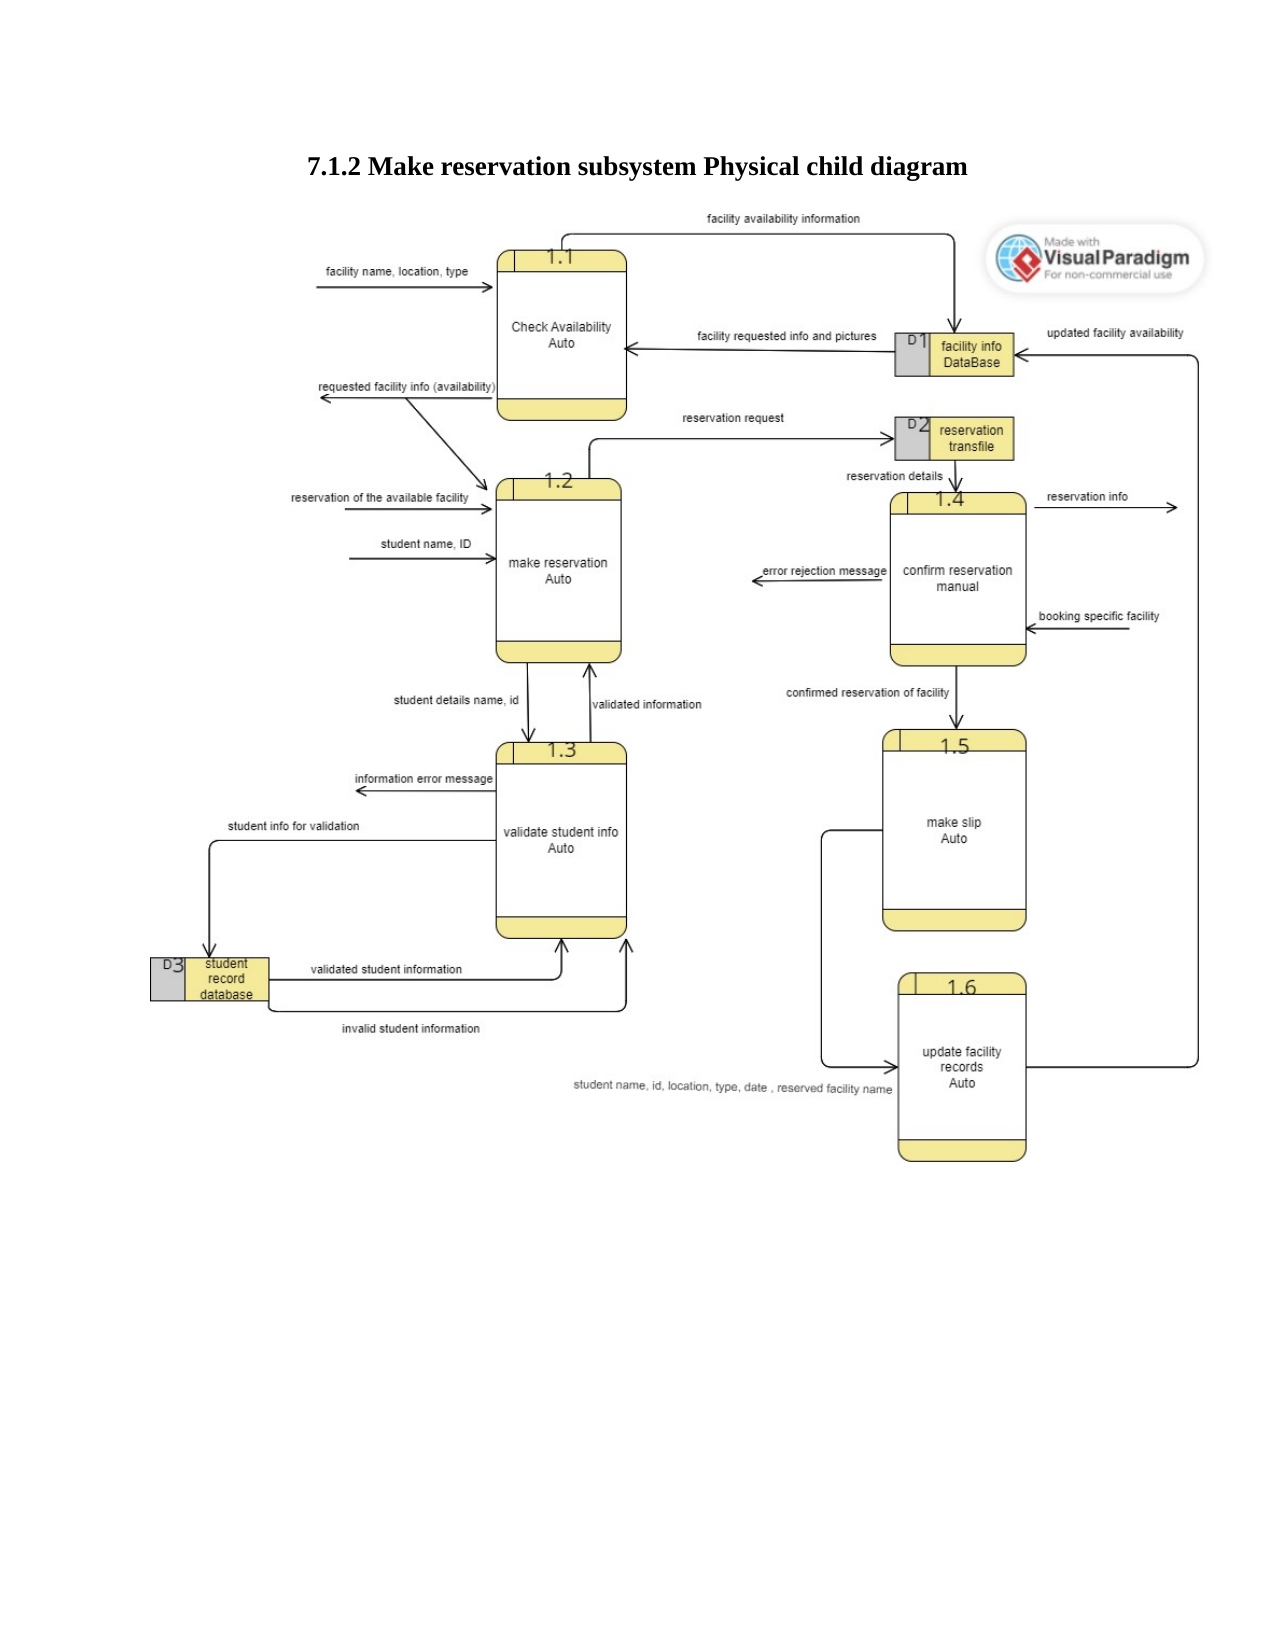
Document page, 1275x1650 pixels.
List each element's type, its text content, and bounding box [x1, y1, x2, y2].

picture [150, 212, 1214, 1163]
text 7.1.2 Make reservation subsystem Physical child diagram [150, 150, 1125, 181]
